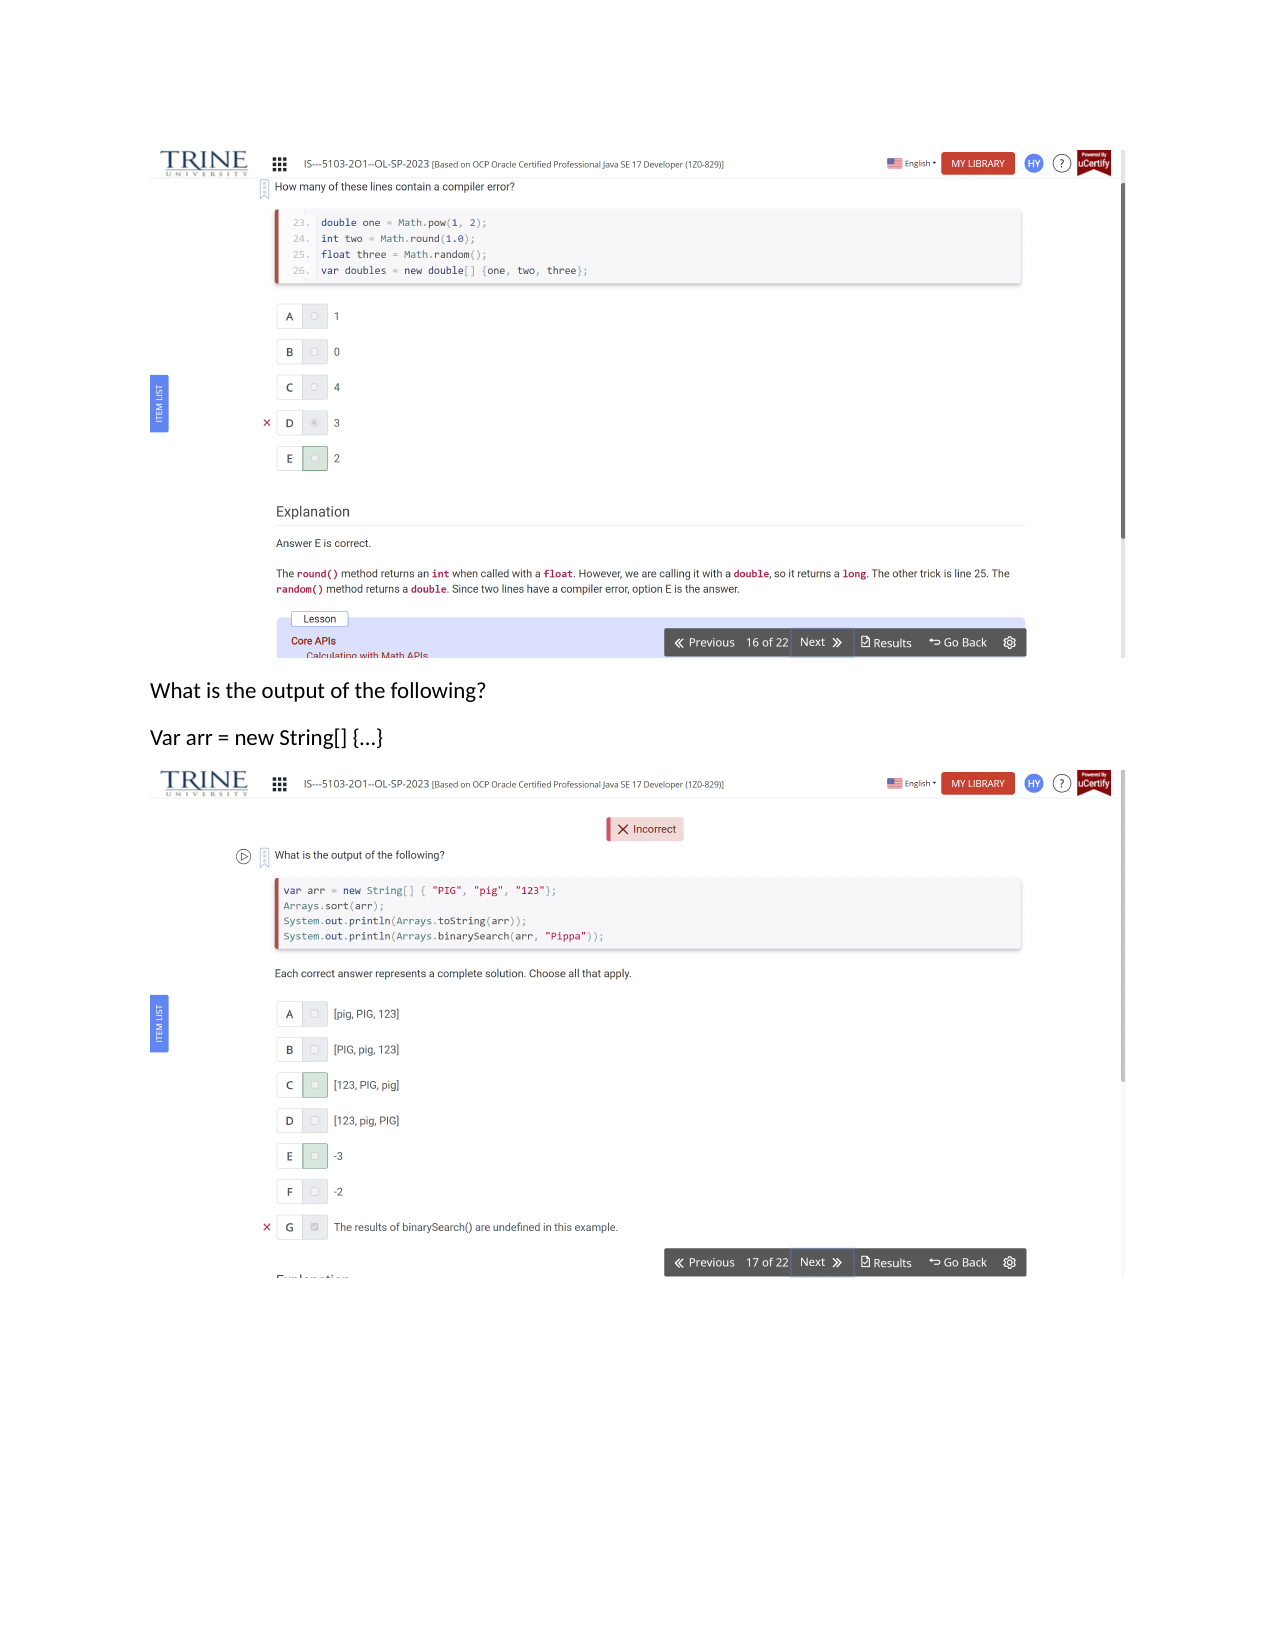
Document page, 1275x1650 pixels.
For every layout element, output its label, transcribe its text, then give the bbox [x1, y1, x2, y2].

text What is the output of the following? [150, 676, 1125, 704]
picture [150, 770, 1125, 1278]
text Var arr = new String[] {…} [150, 723, 1125, 751]
picture [150, 150, 1125, 658]
